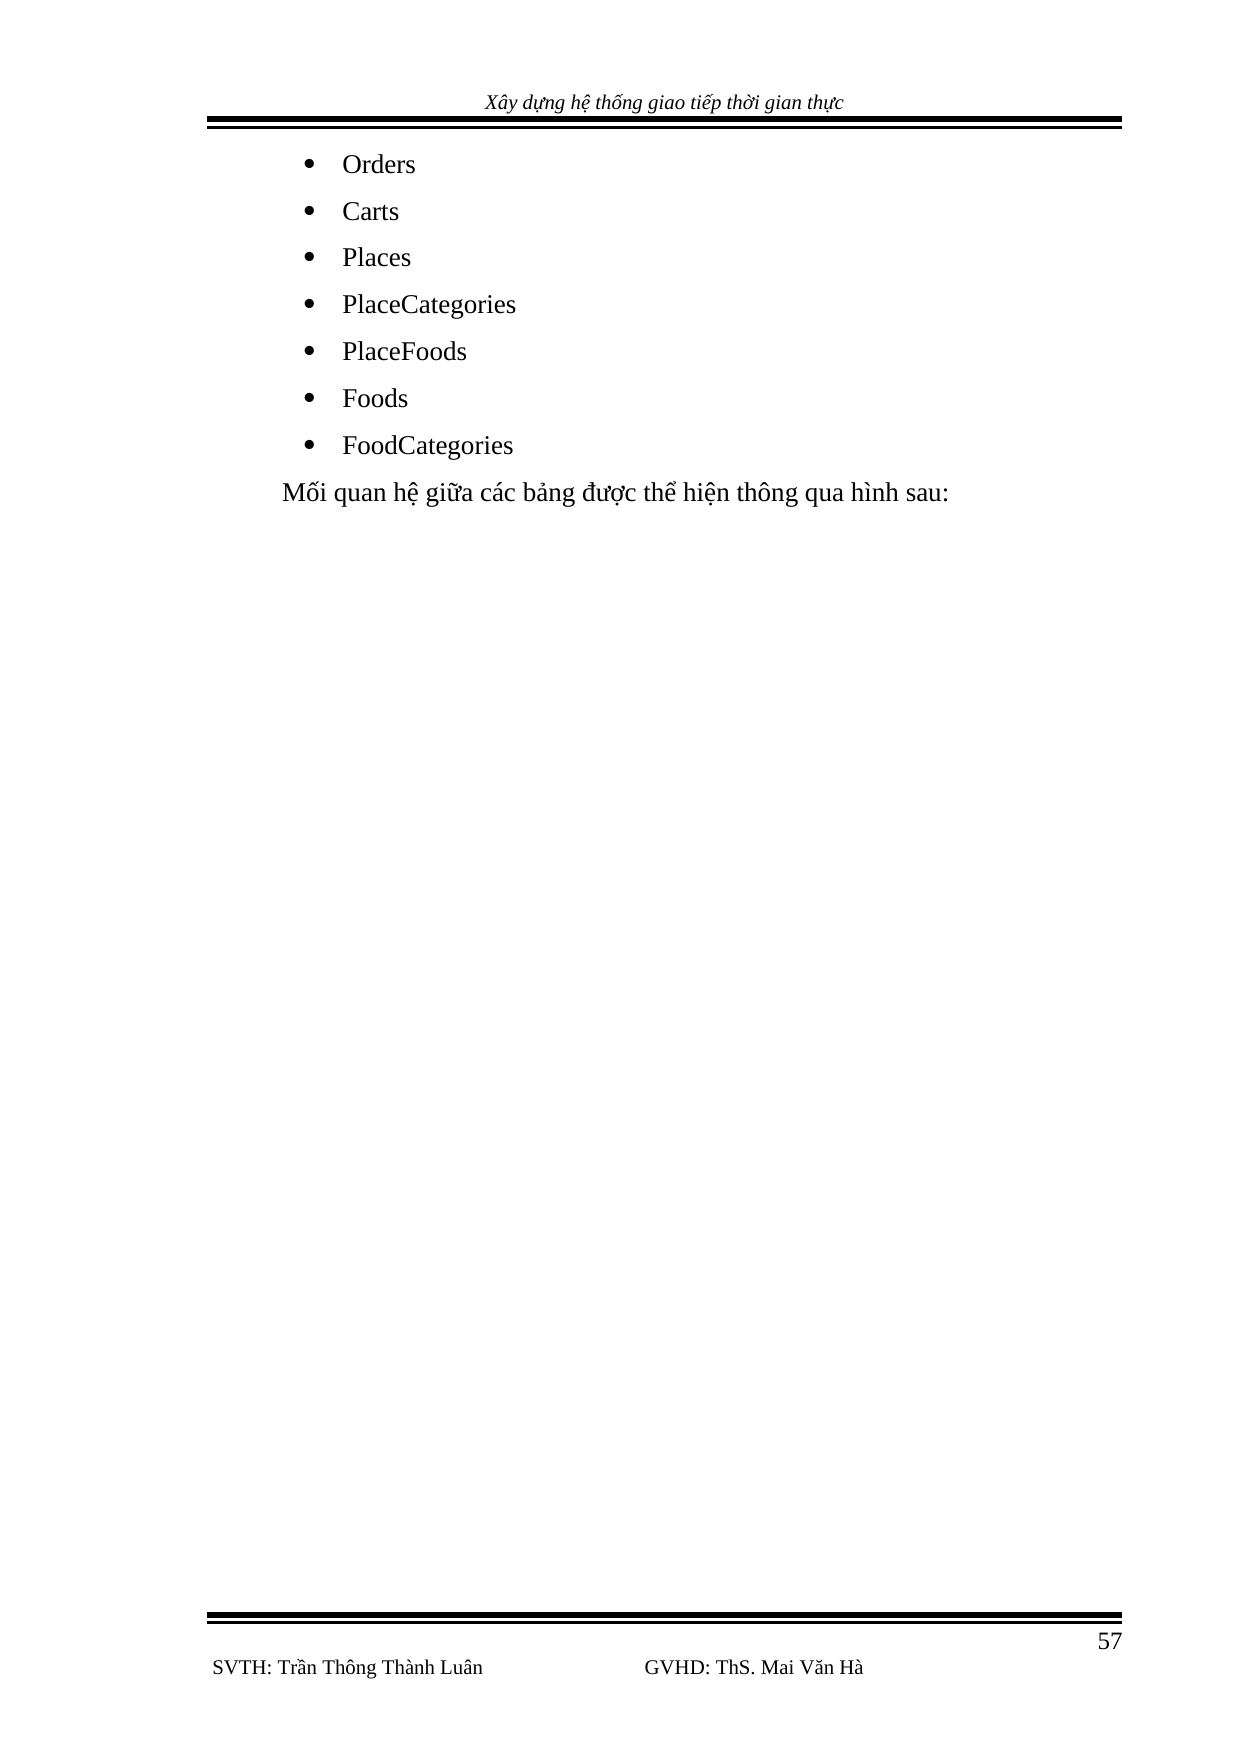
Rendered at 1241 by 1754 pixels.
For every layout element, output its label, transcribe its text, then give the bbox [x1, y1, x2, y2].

list Places [304, 241, 1122, 273]
list FoodCategories [304, 429, 1122, 460]
text Mối quan hệ giữa các bảng được thể hiện thông qua hình sau: [207, 476, 1122, 507]
list Orders [304, 148, 1122, 179]
list PlaceFoods [304, 335, 1122, 366]
list PlaceCategories [304, 288, 1122, 319]
list Carts [304, 194, 1122, 226]
list Foods [304, 382, 1122, 413]
